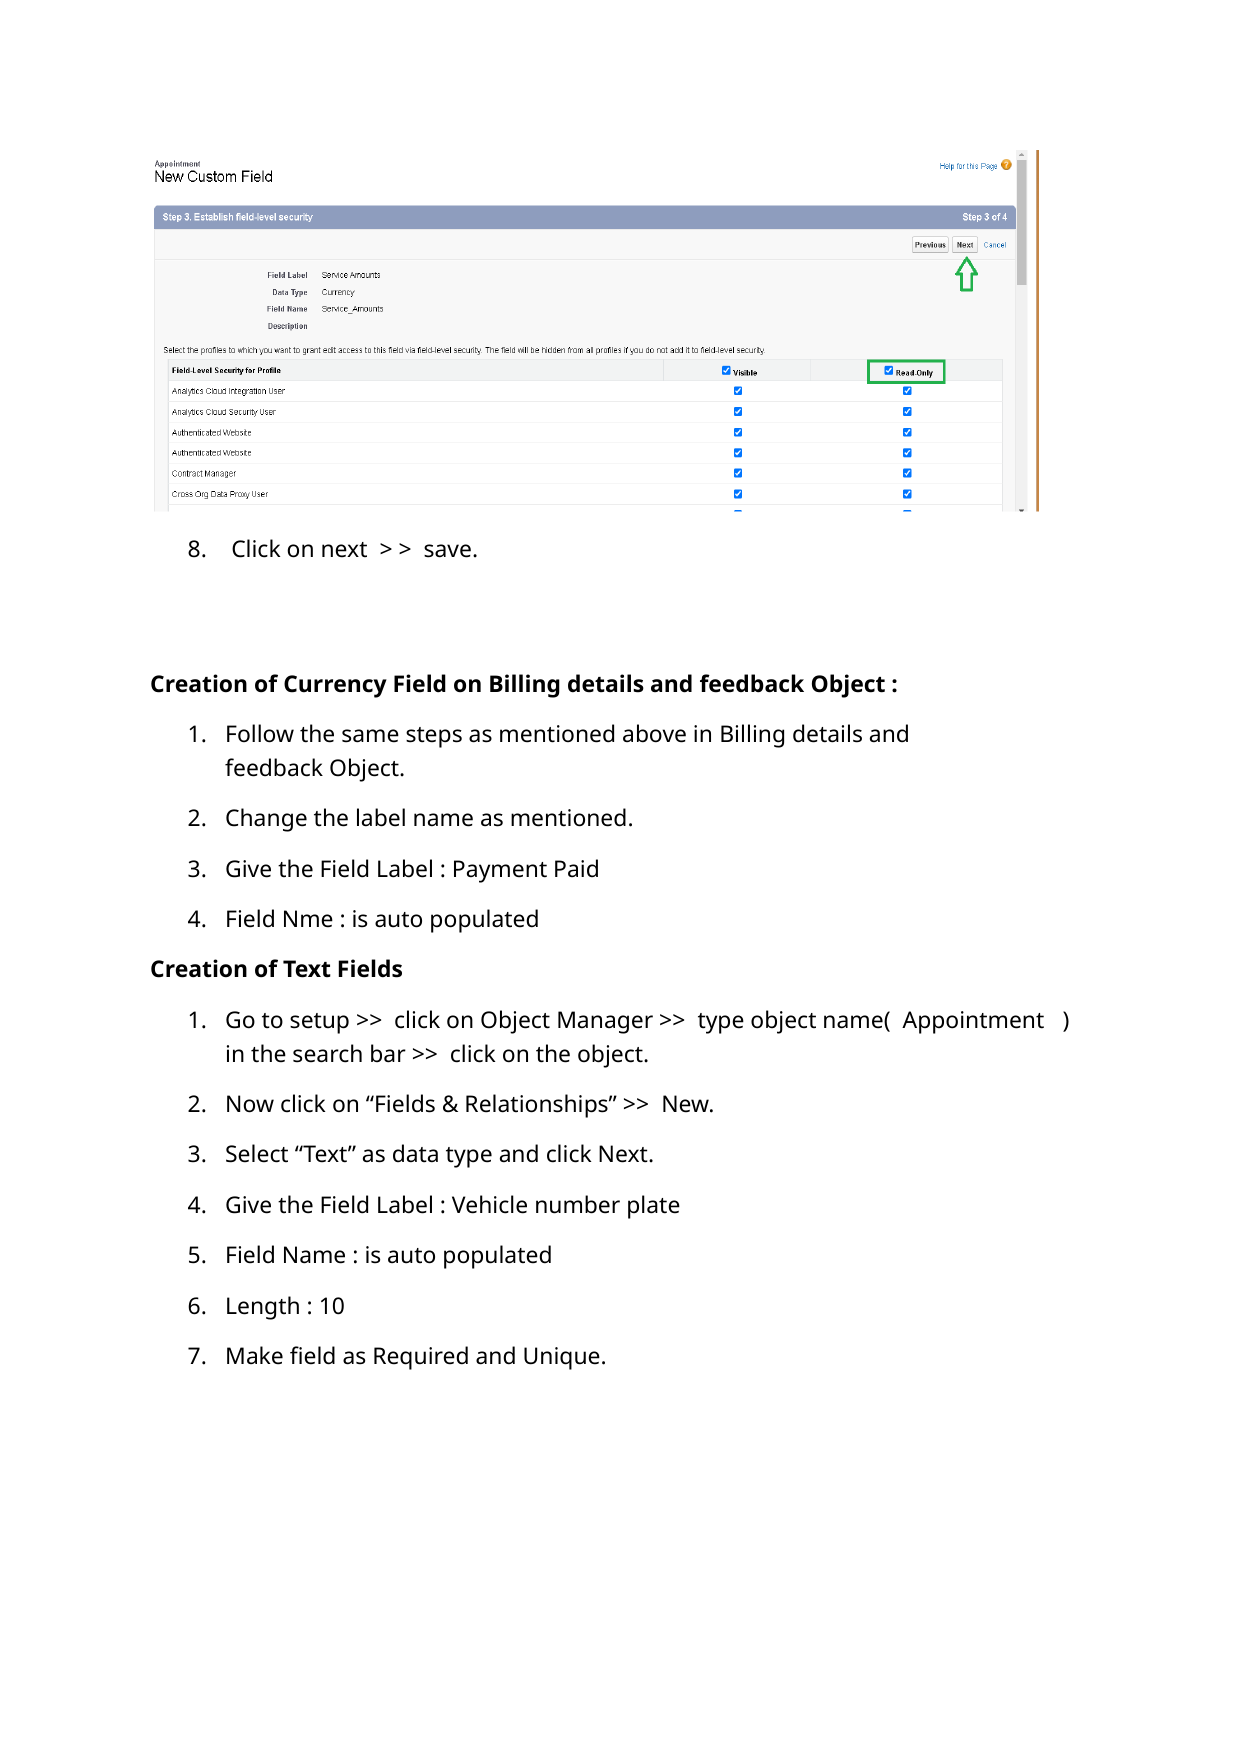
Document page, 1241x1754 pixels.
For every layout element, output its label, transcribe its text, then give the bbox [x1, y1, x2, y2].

text Creation of Currency Field on Billing details and feedback Object : [150, 667, 1090, 699]
list Now click on “Fields & Relationships” >> New. [187, 1088, 1090, 1119]
list Click on next > > save. [187, 533, 1090, 564]
list Give the Field Label : Payment Paid [187, 852, 1090, 884]
list Select “Text” as data type and click Next. [187, 1138, 1090, 1169]
list Make field as Required and Unique. [187, 1340, 1090, 1371]
list Field Name : is auto populated [187, 1239, 1090, 1270]
list Field Nme : is auto populated [187, 903, 1090, 934]
text Creation of Text Fields [150, 953, 1090, 984]
list Change the label name as mentioned. [187, 802, 1090, 833]
list Go to setup >> click on Object Manager >> type object name( Appointment ) in the search bar >> click on the object. [187, 1004, 1090, 1069]
picture [150, 150, 1039, 514]
list Give the Field Label : Vehicle number plate [187, 1189, 1090, 1220]
list Follow the same steps as mentioned above in Billing details and feedback Object. [187, 718, 1090, 783]
list Length : 10 [187, 1289, 1090, 1321]
